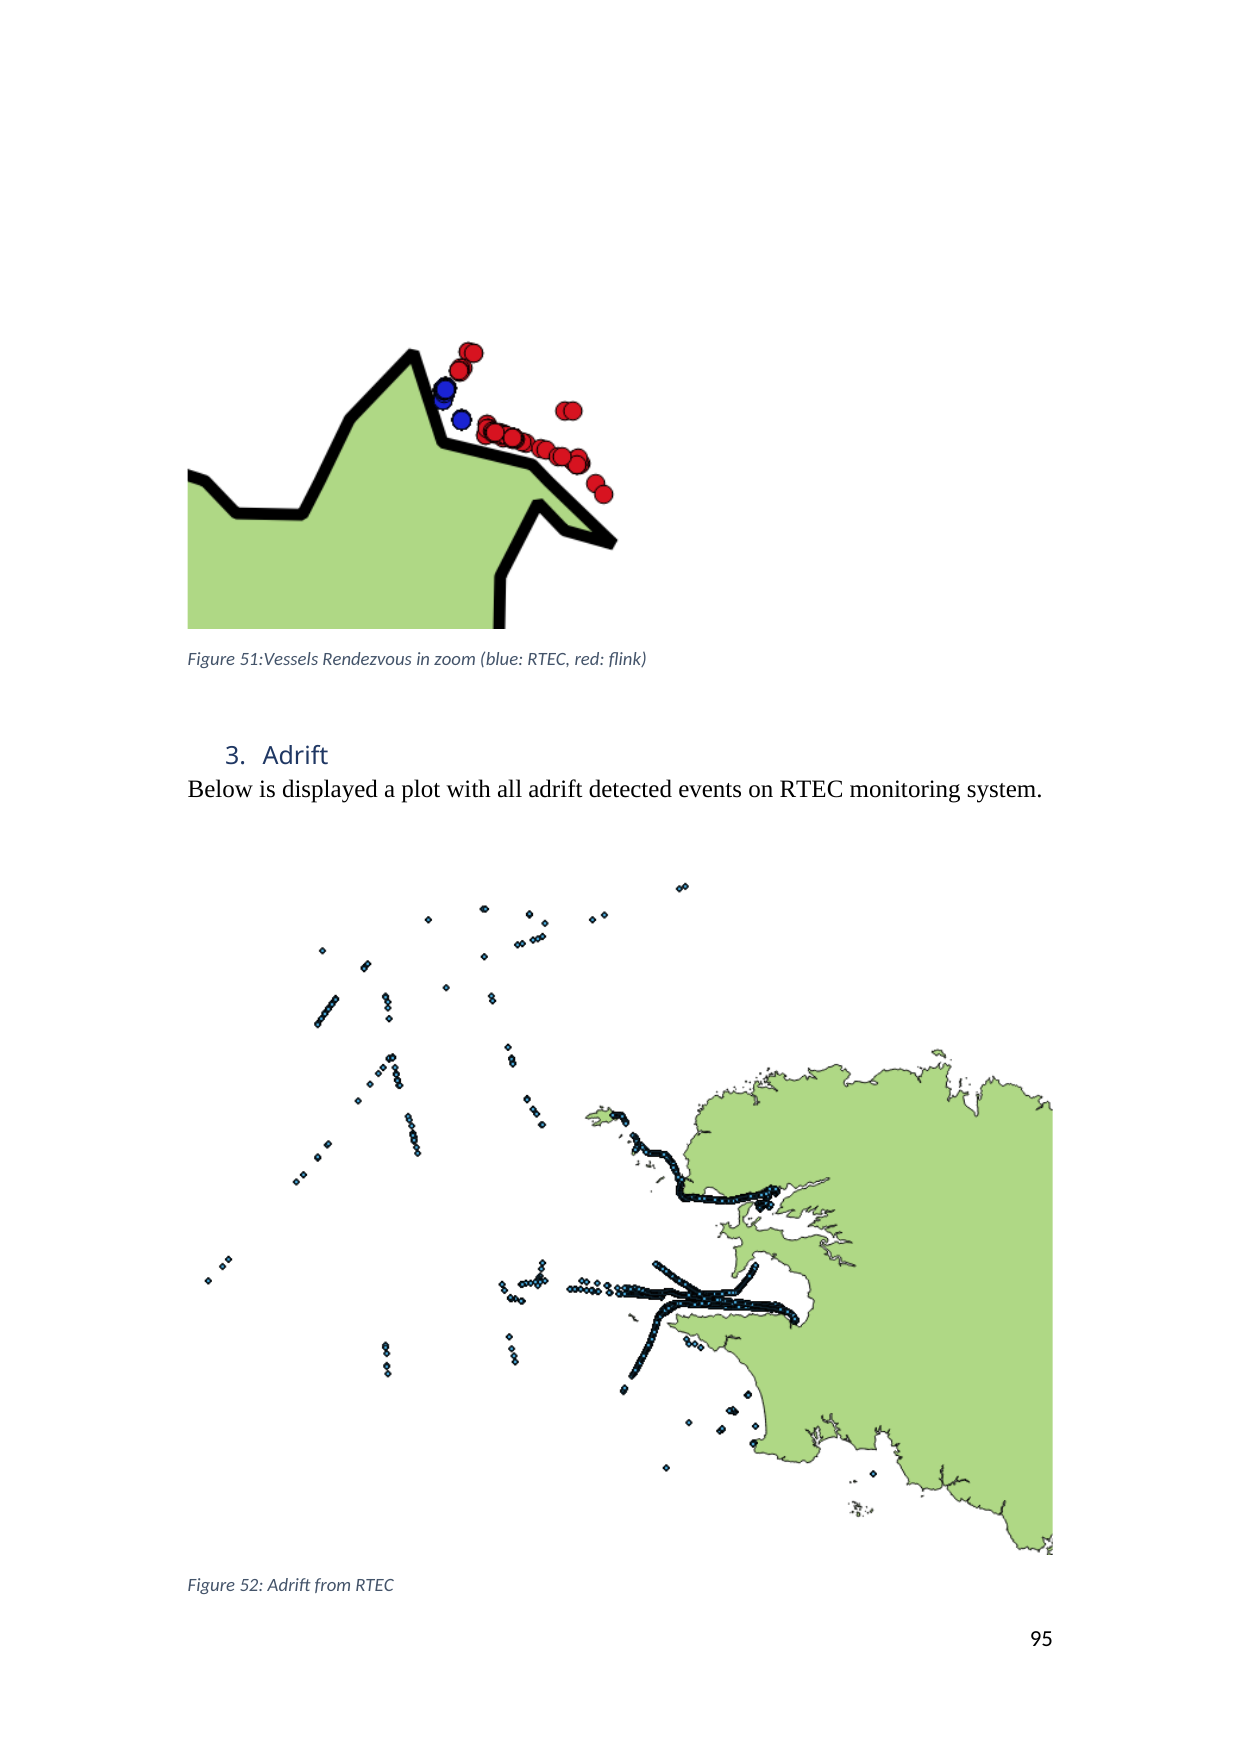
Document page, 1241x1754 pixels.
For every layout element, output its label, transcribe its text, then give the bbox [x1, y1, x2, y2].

subtitle Adrift [225, 738, 1053, 772]
picture [187, 822, 1053, 1555]
picture [187, 150, 1053, 629]
text Below is displayed a plot with all adrift detected events on RTEC monitoring system. [187, 774, 1053, 803]
